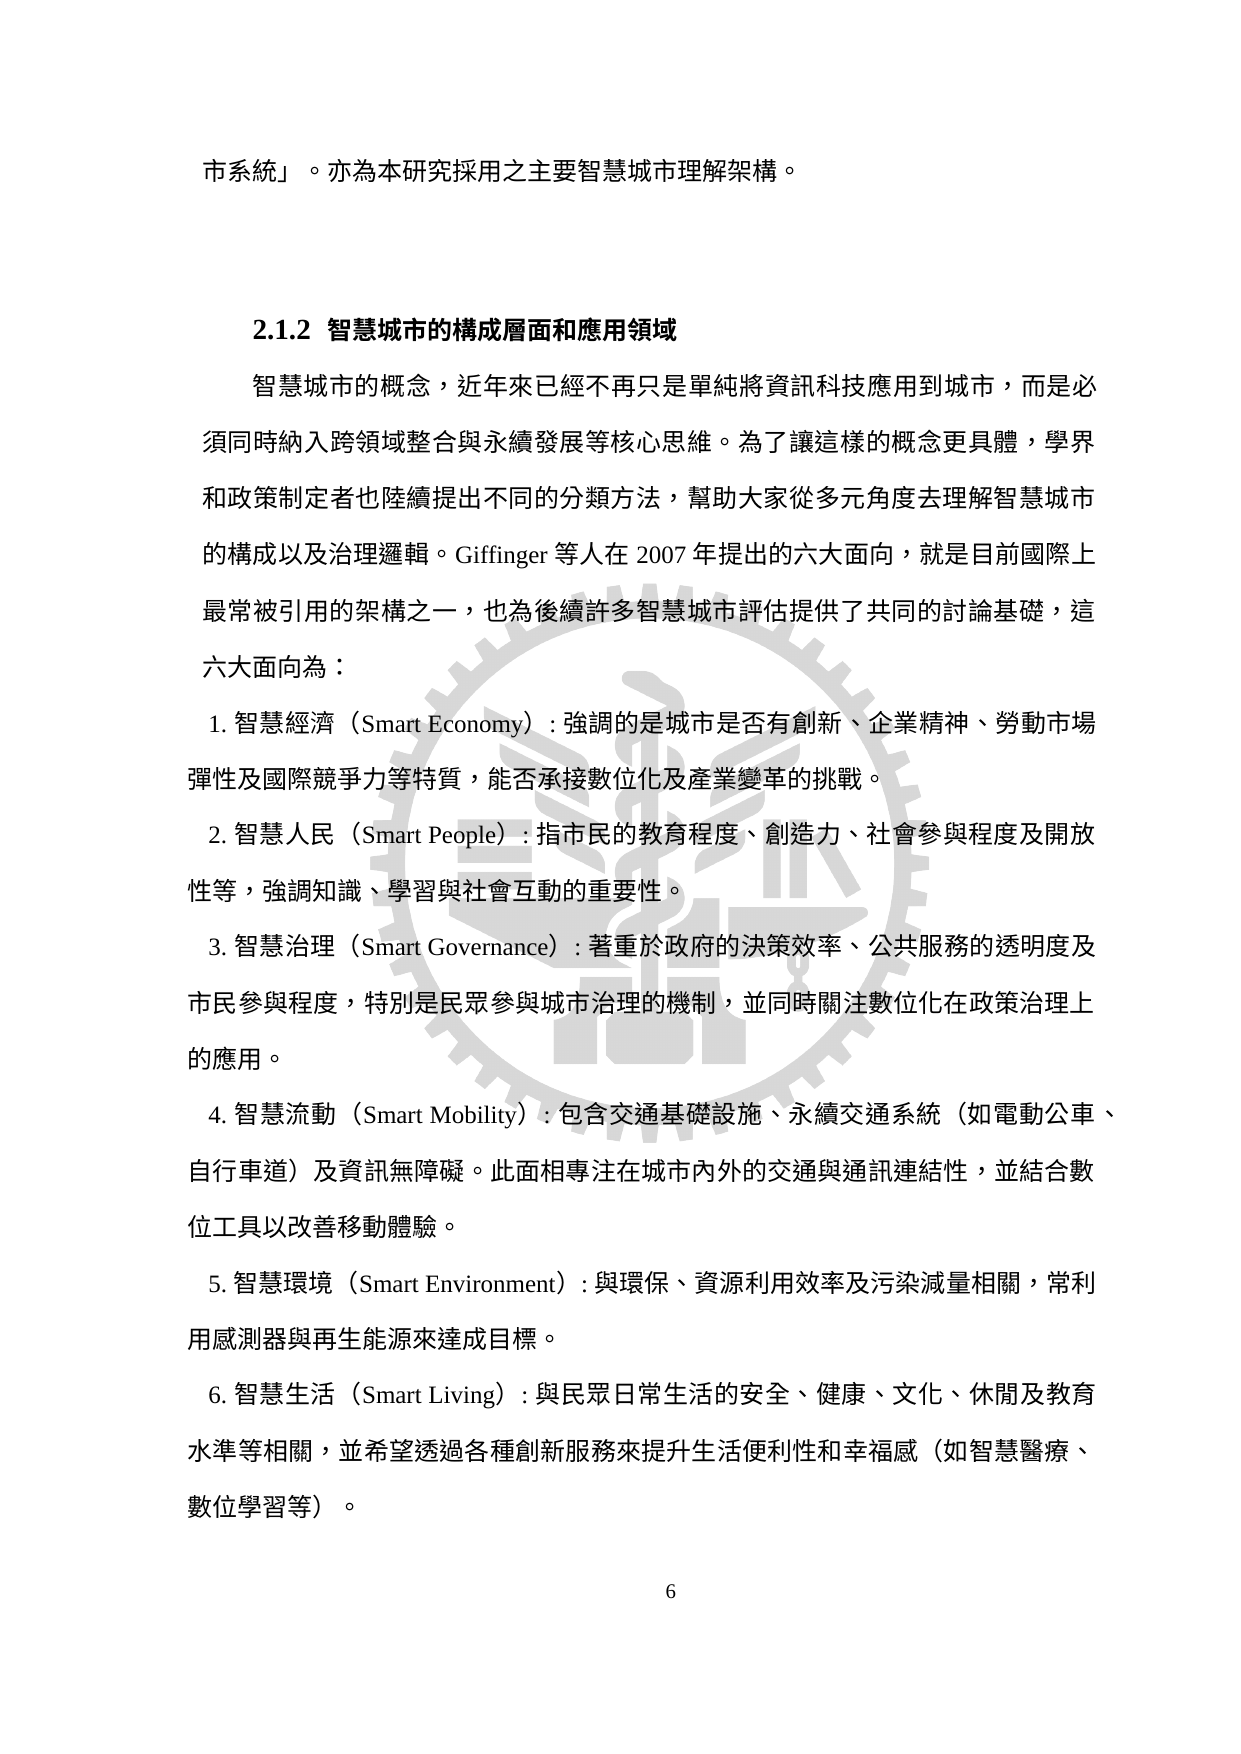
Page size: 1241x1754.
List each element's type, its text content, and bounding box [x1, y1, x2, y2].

text 智慧城市的概念，近年來已經不再只是單純將資訊科技應用到城市，而是必須同時納入跨領域整合與永續發展等核心思維。為了讓這樣的概念更具體，學界和政策制定者也陸續提出不同的分類方法，幫助大家從多元角度去理解智慧城市的構成以及治理邏輯。Giffinger 等人在 2007 年提出的六大面向，就是目前國際上最常被引用的架構之一，也為後續許多智慧城市評估提供了共同的討論基礎，這六大面向為： [202, 366, 1097, 684]
text 1. 智慧經濟（Smart Economy）: 強調的是城市是否有創新、企業精神、勞動市場彈性及國際競爭力等特質，能否承接數位化及產業變革的挑戰。 [187, 702, 1097, 796]
text 2. 智慧人民（Smart People）: 指市民的教育程度、創造力、社會參與程度及開放性等，強調知識、學習與社會互動的重要性。 [187, 814, 1097, 908]
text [202, 151, 1097, 188]
text 3. 智慧治理（Smart Governance）: 著重於政府的決策效率、公共服務的透明度及市民參與程度，特別是民眾參與城市治理的機制，並同時關注數位化在政策治理上的應用。 [187, 926, 1097, 1076]
text 5. 智慧環境（Smart Environment）: 與環保、資源利用效率及污染減量相關，常利用感測器與再生能源來達成目標。 [187, 1262, 1097, 1356]
text 6. 智慧生活（Smart Living）: 與民眾日常生活的安全、健康、文化、休閒及教育水準等相關，並希望透過各種創新服務來提升生活便利性和幸福感（如智慧醫療、數位學習等）。 [187, 1374, 1097, 1524]
subtitle 智慧城市的構成層面和應用領域 [202, 310, 1097, 347]
text 4. 智慧流動（Smart Mobility）: 包含交通基礎設施、永續交通系統（如電動公車、自行車道）及資訊無障礙。此面相專注在城市內外的交通與通訊連結性，並結合數位工具以改善移動體驗。 [187, 1094, 1097, 1244]
